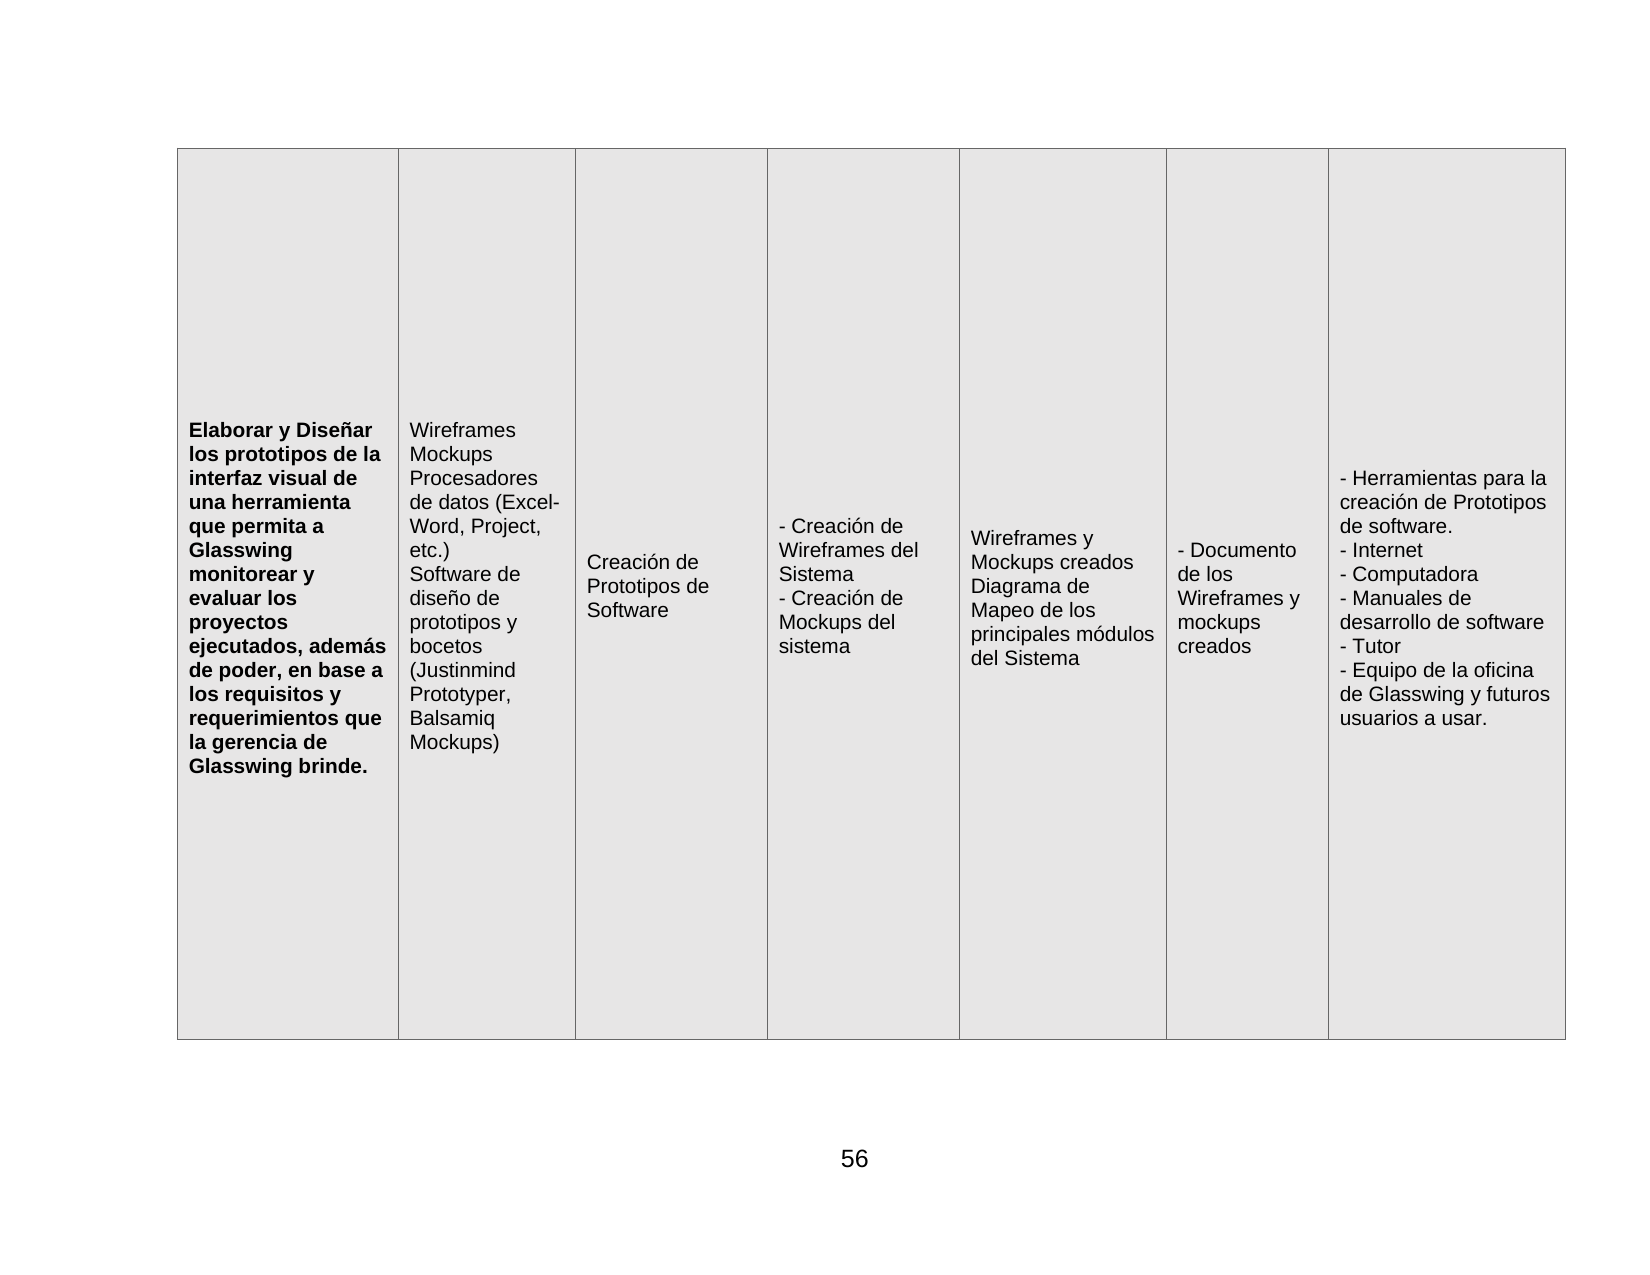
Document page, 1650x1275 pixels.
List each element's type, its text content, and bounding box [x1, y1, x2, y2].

table_cell Elaborar y Diseñar los prototipos de la interfaz visual de una herramienta que permita a Glasswing monitorear y evaluar los proyectos ejecutados, además de poder, en base a los requisitos y requerimientos que la gerencia de Glasswing brinde. [178, 149, 398, 1039]
table_cell Wireframes Mockups Procesadores de datos (Excel- Word, Project, etc.) Software de diseño de prototipos y bocetos (Justinmind Prototyper, Balsamiq Mockups) [399, 149, 575, 1039]
table_cell Wireframes y Mockups creados Diagrama de Mapeo de los principales módulos del Sistema [960, 149, 1166, 1039]
table_cell Creación de Prototipos de Software [576, 149, 767, 1039]
table_cell - Documento de los Wireframes y mockups creados [1167, 149, 1328, 1039]
table_cell - Herramientas para la creación de Prototipos de software. - Internet - Computadora - Manuales de desarrollo de software - Tutor - Equipo de la oficina de Glasswing y futuros usuarios a usar. [1329, 149, 1565, 1039]
table_cell - Creación de Wireframes del Sistema - Creación de Mockups del sistema [768, 149, 959, 1039]
